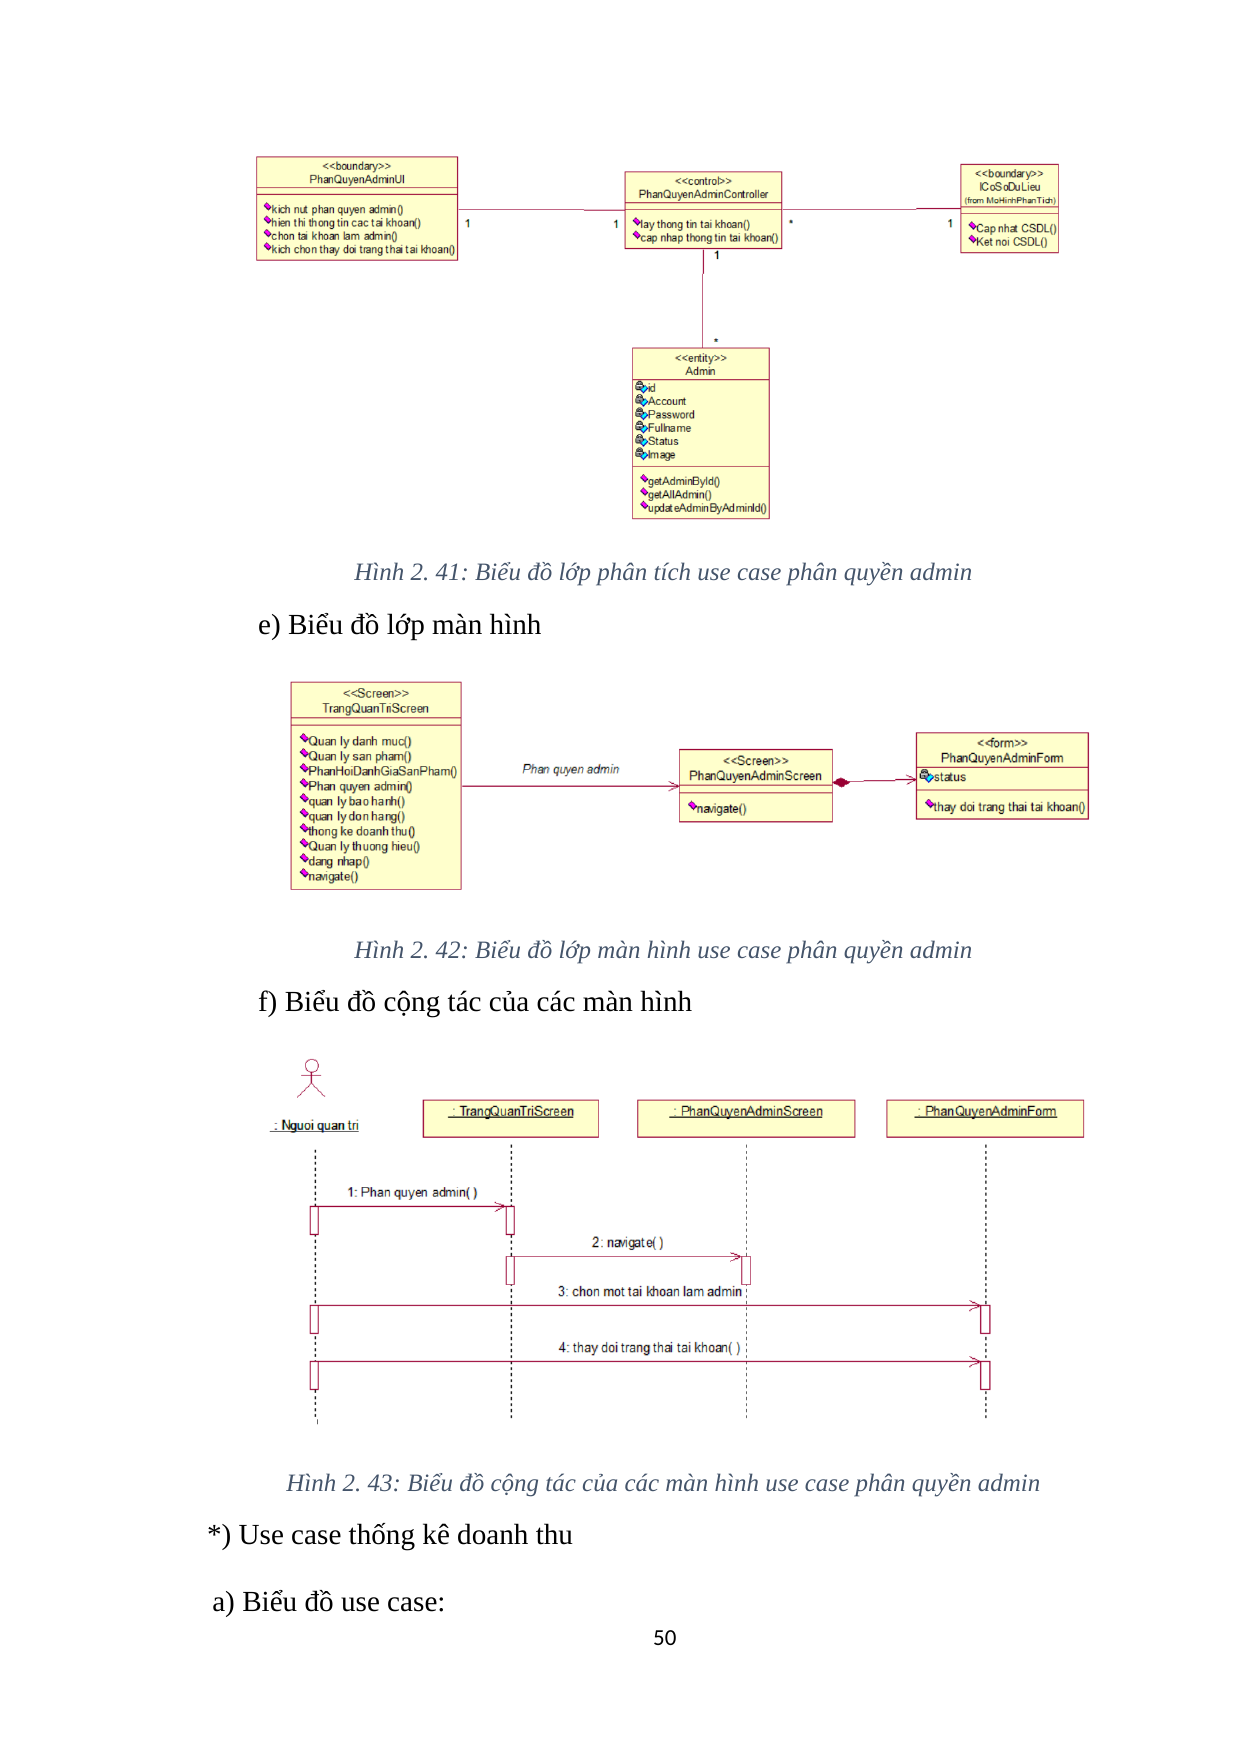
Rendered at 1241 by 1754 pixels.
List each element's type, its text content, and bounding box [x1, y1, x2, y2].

text *) Use case thống kê doanh thu [207, 1517, 1122, 1551]
text Hình 2. 42: Biểu đồ lớp màn hình use case phân quyền admin [207, 935, 1122, 964]
text f) Biểu đồ cộng tác của các màn hình [258, 984, 1122, 1018]
picture [282, 673, 1098, 905]
picture [257, 1051, 1108, 1437]
text Hình 2. 43: Biểu đồ cộng tác của các màn hình use case phân quyền admin [207, 1468, 1122, 1496]
picture [244, 147, 1085, 527]
text a) Biểu đồ use case: [207, 1584, 1122, 1618]
text e) Biểu đồ lớp màn hình [258, 607, 1122, 640]
text Hình 2. 41: Biểu đồ lớp phân tích use case phân quyền admin [207, 557, 1122, 586]
